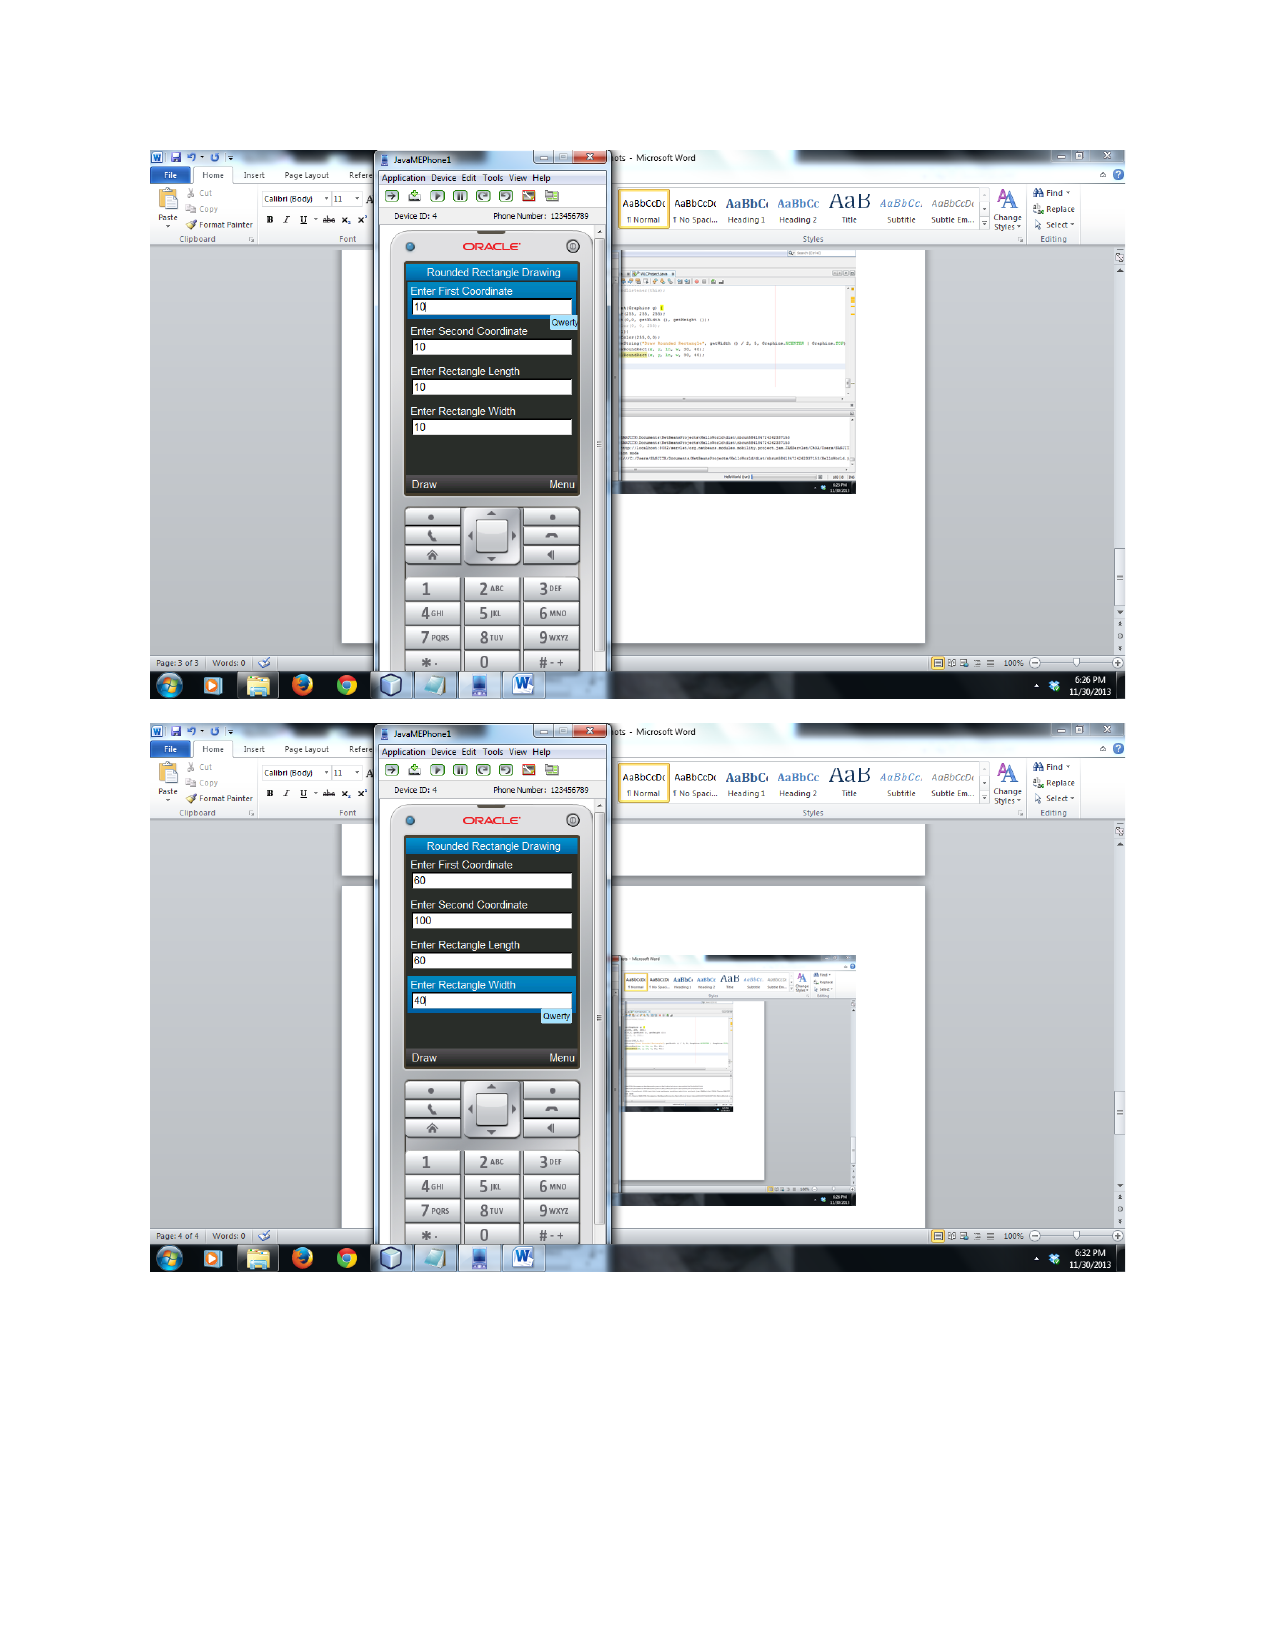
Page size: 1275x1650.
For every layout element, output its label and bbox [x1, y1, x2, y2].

picture [150, 723, 1125, 1272]
picture [150, 150, 1125, 699]
